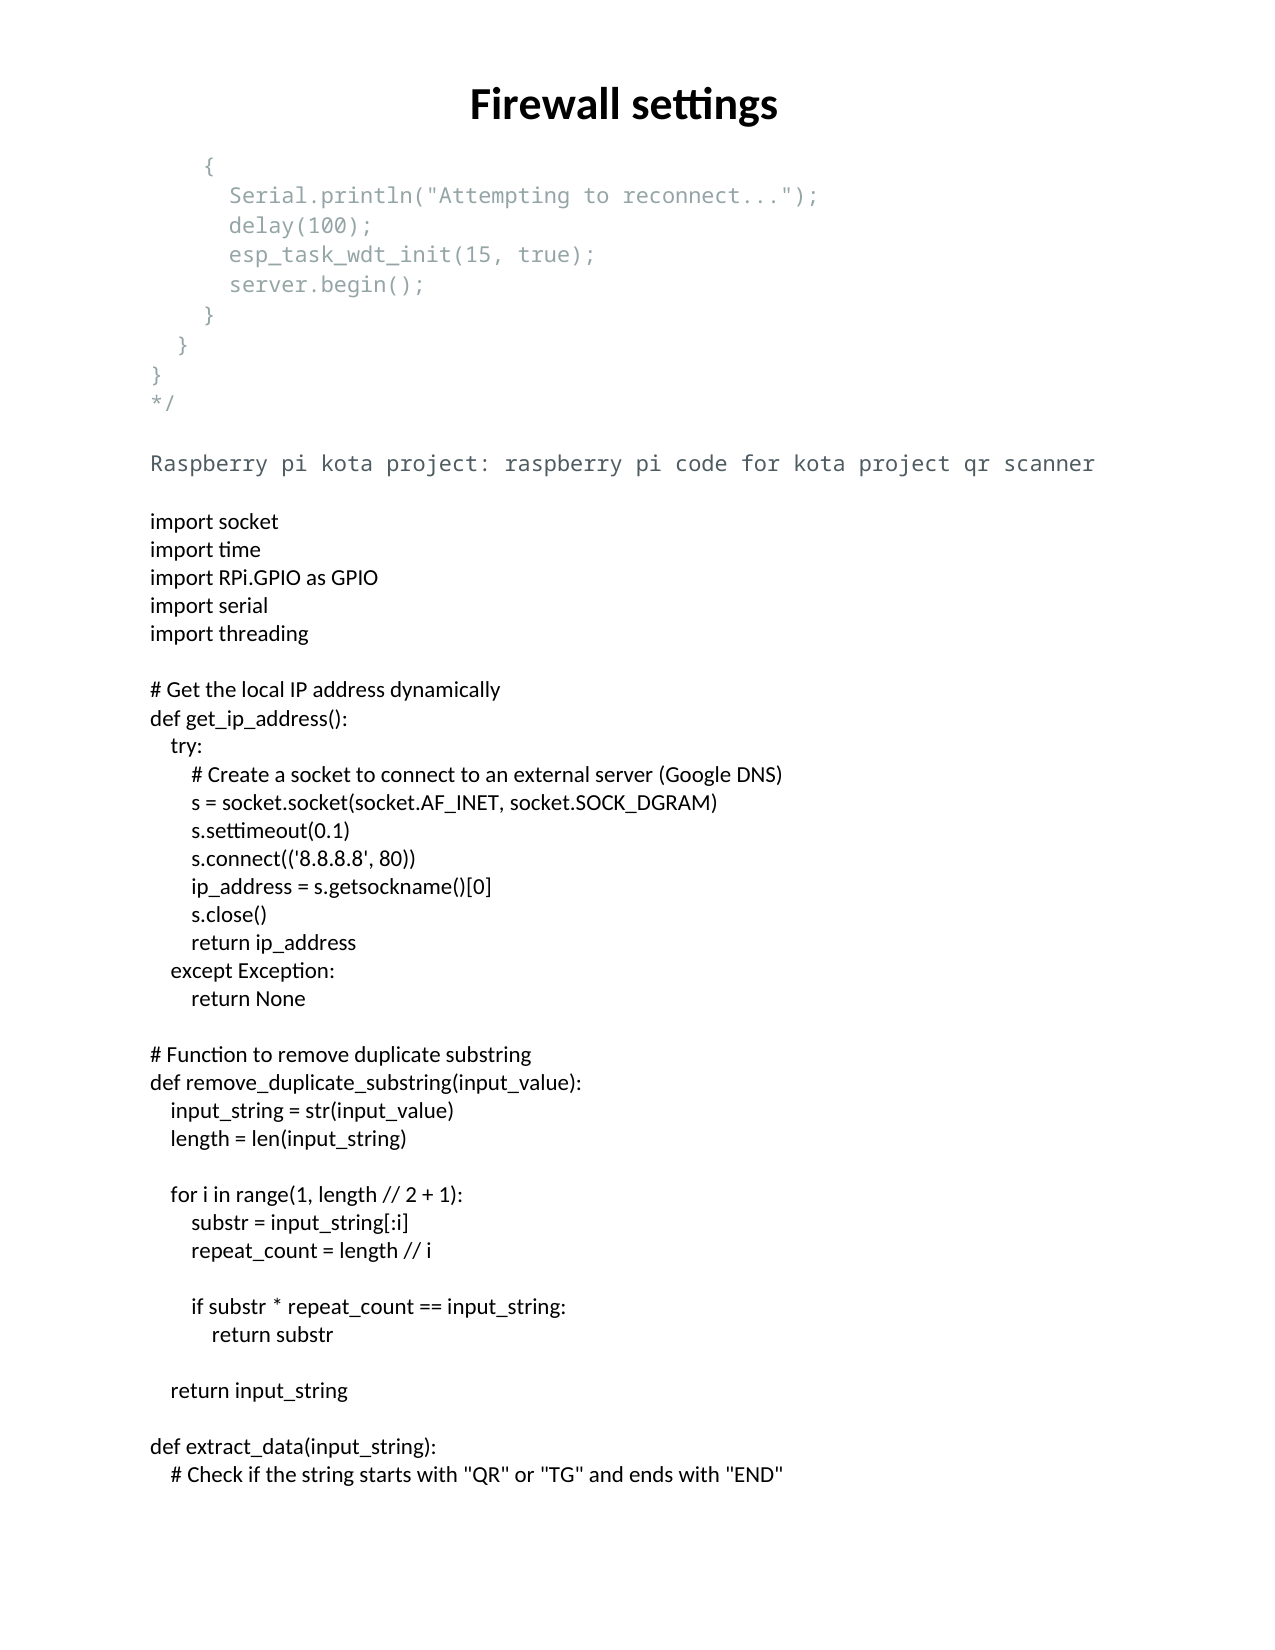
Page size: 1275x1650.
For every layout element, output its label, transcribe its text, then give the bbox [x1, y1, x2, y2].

text ip_address = s.getsockname()[0] [150, 872, 1125, 900]
text s.settimeout(0.1) [150, 816, 1125, 844]
text # Get the local IP address dynamically [150, 676, 1125, 704]
text } [150, 358, 1125, 388]
text try: [150, 732, 1125, 760]
text Serial.println("Attempting to reconnect..."); [150, 180, 1125, 209]
text server.begin(); [150, 269, 1125, 299]
text */ [150, 388, 1125, 418]
text # Create a socket to connect to an external server (Google DNS) [150, 760, 1125, 788]
text return substr [150, 1320, 1125, 1348]
text def remove_duplicate_substring(input_value): [150, 1068, 1125, 1096]
text def get_ip_address(): [150, 704, 1125, 732]
text return input_string [150, 1376, 1125, 1404]
text for i in range(1, length // 2 + 1): [150, 1180, 1125, 1208]
text { [150, 150, 1125, 180]
text delay(100); [150, 209, 1125, 239]
text substr = input_string[:i] [150, 1208, 1125, 1236]
text def extract_data(input_string): [150, 1432, 1125, 1460]
text s.connect(('8.8.8.8', 80)) [150, 844, 1125, 872]
text length = len(input_string) [150, 1124, 1125, 1152]
text esp_task_wdt_init(15, true); [150, 239, 1125, 269]
text import RPi.GPIO as GPIO [150, 563, 1125, 592]
text s.close() [150, 900, 1125, 928]
text Raspberry pi kota project: raspberry pi code for kota project qr scanner [150, 448, 1125, 478]
text } [150, 329, 1125, 358]
text # Check if the string starts with "QR" or "TG" and ends with "END" [150, 1460, 1125, 1488]
text import serial [150, 592, 1125, 619]
text import time [150, 536, 1125, 563]
text repeat_count = length // i [150, 1236, 1125, 1264]
text if substr * repeat_count == input_string: [150, 1292, 1125, 1320]
text s = socket.socket(socket.AF_INET, socket.SOCK_DGRAM) [150, 788, 1125, 816]
text return ip_address [150, 928, 1125, 956]
text import socket [150, 507, 1125, 536]
text import threading [150, 619, 1125, 648]
text return None [150, 984, 1125, 1012]
text } [150, 299, 1125, 329]
text input_string = str(input_value) [150, 1096, 1125, 1124]
text # Function to remove duplicate substring [150, 1040, 1125, 1068]
text except Exception: [150, 956, 1125, 984]
